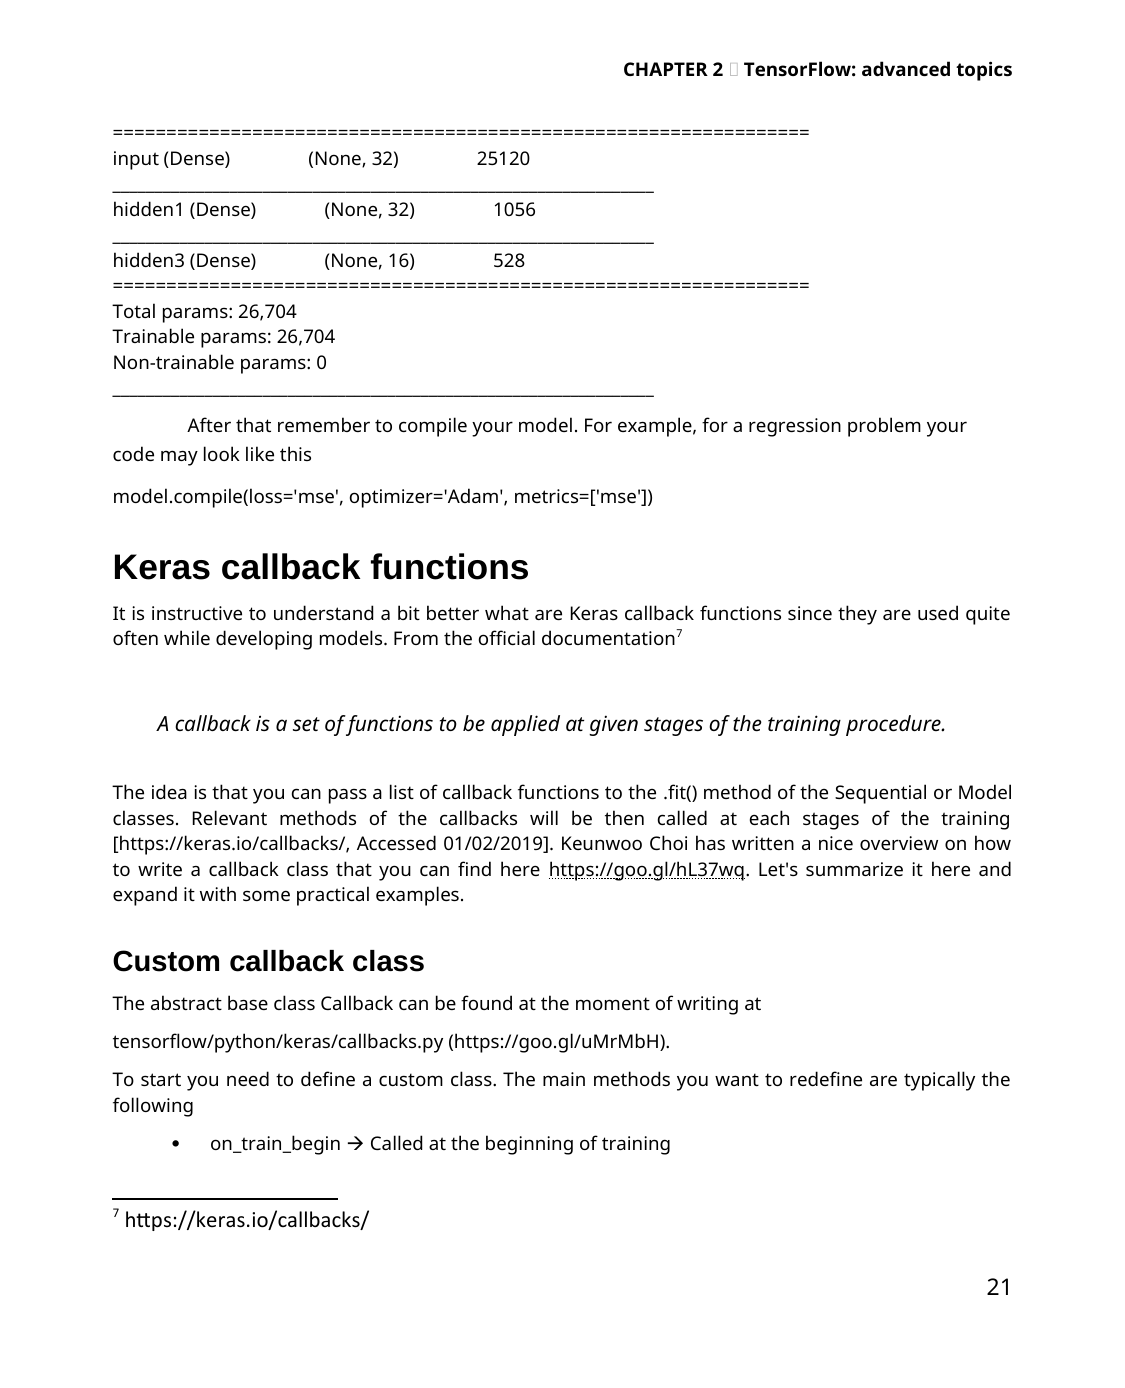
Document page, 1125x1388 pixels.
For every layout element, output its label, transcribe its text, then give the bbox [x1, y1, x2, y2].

text The abstract base class Callback can be found at the moment of writing at [112, 990, 1012, 1016]
subtitle Keras callback functions [112, 547, 1012, 587]
text _________________________________________________________________ [112, 374, 1012, 400]
text ================================================================= [112, 119, 1012, 145]
text tensorflow/python/keras/callbacks.py (https://goo.gl/uMrMbH). [112, 1028, 1012, 1054]
text It is instructive to understand a bit better what are Keras callback functions since they are used quite often while developing models. From the official documentation [112, 600, 1012, 651]
text After that remember to compile your model. For example, for a regression problem your code may look like this [112, 412, 1012, 467]
text on_train_begin Called at the beginning of training [172, 1130, 1012, 1156]
text Total params: 26,704 [112, 298, 1012, 323]
text hidden3 (Dense) (None, 16) 528 [112, 247, 1012, 272]
text Non-trainable params: 0 [112, 349, 1012, 374]
text Trainable params: 26,704 [112, 323, 1012, 349]
text A callback is a set of functions to be applied at given stages of the training procedure. [157, 709, 967, 738]
text ================================================================= [112, 272, 1012, 298]
text _________________________________________________________________ [112, 221, 1012, 247]
text hidden1 (Dense) (None, 32) 1056 [112, 196, 1012, 221]
text The idea is that you can pass a list of callback functions to the .fit() method of the Sequential or Model classes. Relevant methods of the callbacks will be then called at each stages of the training [https://keras.io/callbacks/, Accessed 01/02/2019]. Keunwoo Choi has written a nice overview on how to write a callback class that you can find here https://goo.gl/hL37wq. Let's summarize it here and expand it with some practical examples. [112, 779, 1012, 907]
text To start you need to define a custom class. The main methods you want to redefine are typically the following [112, 1066, 1012, 1117]
text input (Dense) (None, 32) 25120 [112, 145, 1012, 170]
text model.compile(loss='mse', optimizer='Adam', metrics=['mse']) [112, 483, 1012, 509]
subtitle Custom callback class [112, 944, 1012, 978]
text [112, 170, 1012, 196]
